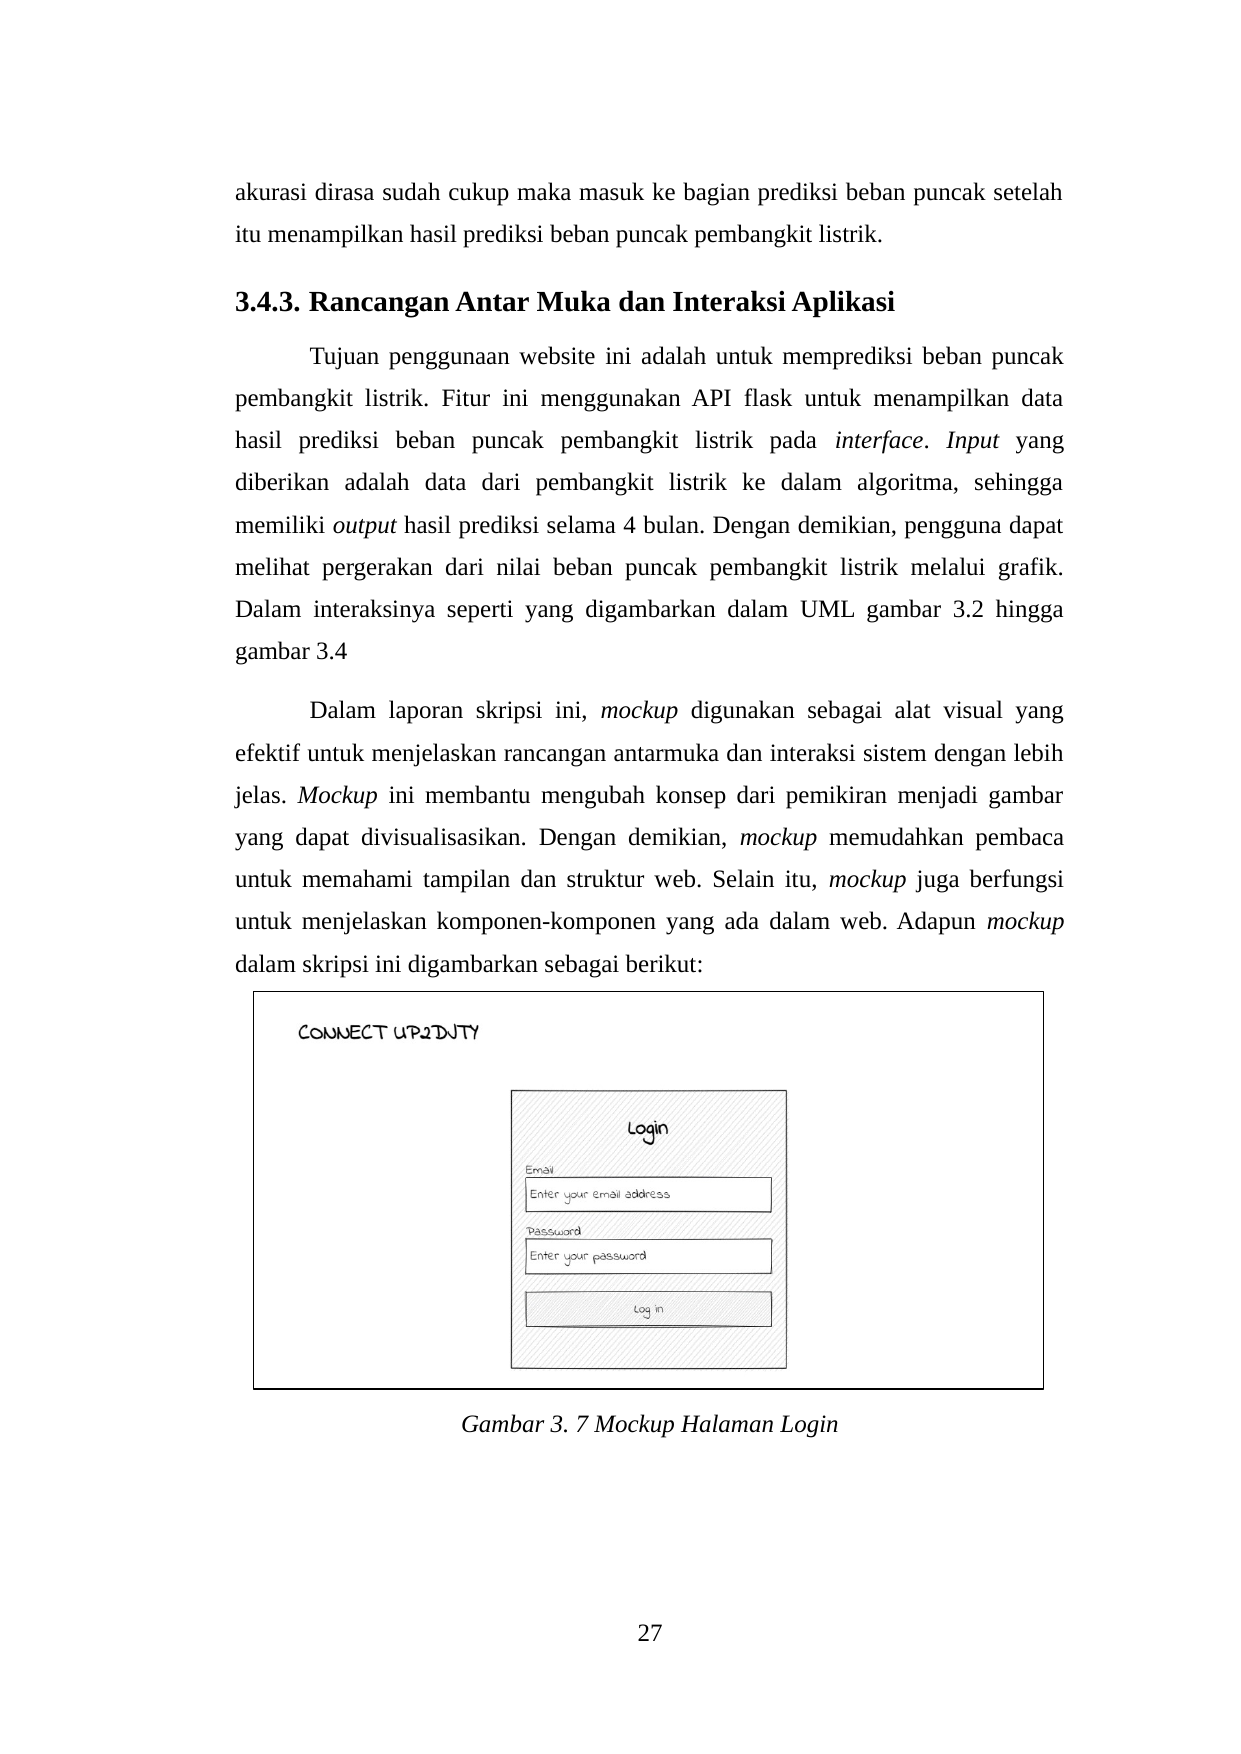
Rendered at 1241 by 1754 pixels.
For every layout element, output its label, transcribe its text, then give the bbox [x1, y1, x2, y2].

picture [254, 992, 1043, 1388]
text Gambar 3. 7 Mockup Halaman Login [260, 1409, 1039, 1438]
subtitle 3.4.3. Rancangan Antar Muka dan Interaksi Aplikasi [235, 284, 1071, 318]
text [235, 177, 1064, 248]
text Dalam laporan skripsi ini, mockup digunakan sebagai alat visual yang efektif untuk menjelaskan rancangan antarmuka dan interaksi sistem dengan lebih jelas. Mockup ini membantu mengubah konsep dari pemikiran menjadi gambar yang dapat divisualisasikan. Dengan demikian, mockup memudahkan pembaca untuk memahami tampilan dan struktur web. Selain itu, mockup juga berfungsi untuk menjelaskan komponen-komponen yang ada dalam web. Adapun mockup dalam skripsi ini digambarkan sebagai berikut: [235, 696, 1064, 977]
text Tujuan penggunaan website ini adalah untuk memprediksi beban puncak pembangkit listrik. Fitur ini menggunakan API flask untuk menampilkan data hasil prediksi beban puncak pembangkit listrik pada interface. Input yang diberikan adalah data dari pembangkit listrik ke dalam algoritma, sehingga memiliki output hasil prediksi selama 4 bulan. Dengan demikian, pengguna dapat melihat pergerakan dari nilai beban puncak pembangkit listrik melalui grafik. Dalam interaksinya seperti yang digambarkan dalam UML gambar 3.2 hingga gambar 3.4 [235, 341, 1064, 665]
